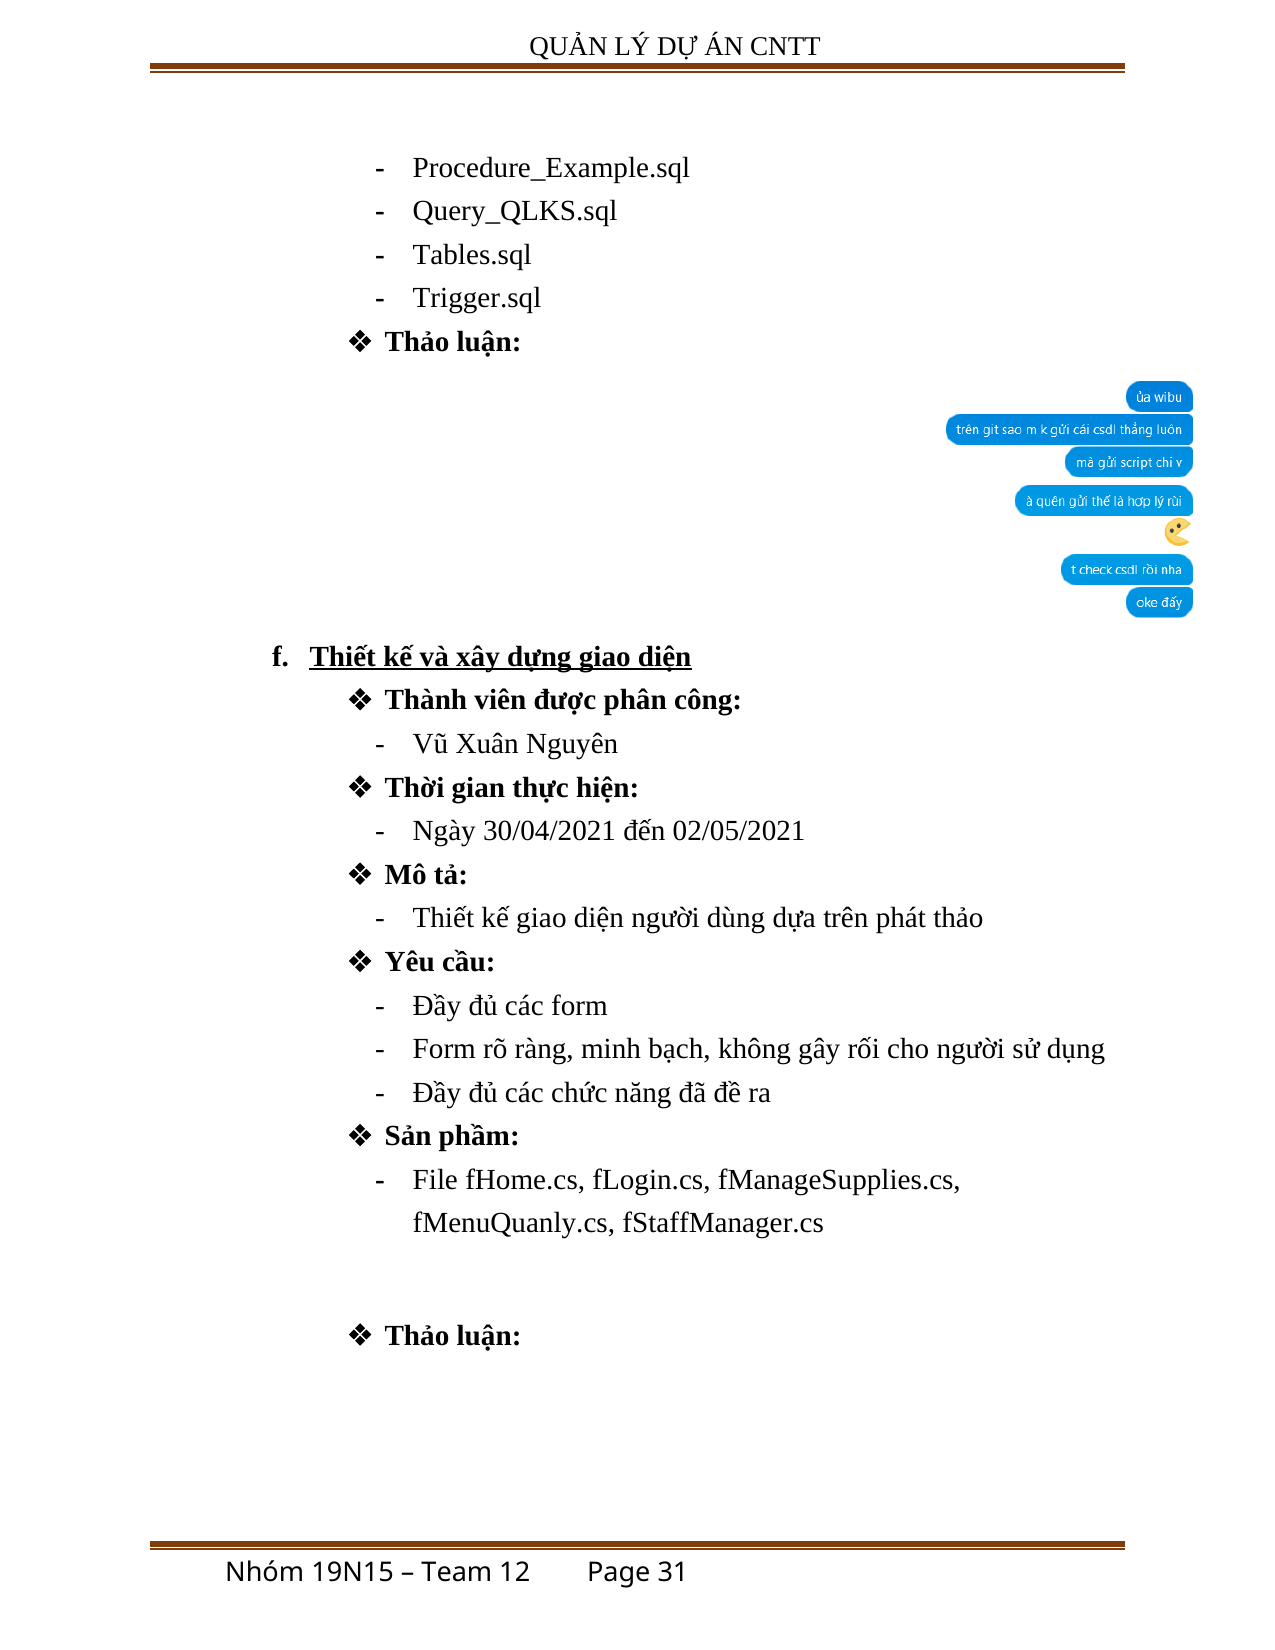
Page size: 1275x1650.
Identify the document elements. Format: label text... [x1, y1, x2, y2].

list Trigger.sql [375, 281, 1125, 314]
list Tables.sql [375, 237, 1125, 271]
list Query_QLKS.sql [375, 193, 1125, 227]
list Thiết kế và xây dựng giao diện [272, 639, 1125, 672]
list Thời gian thực hiện: [347, 770, 1125, 803]
list Thảo luận: [347, 324, 1125, 358]
list Vũ Xuân Nguyên [375, 726, 1125, 760]
list Thảo luận: [347, 1318, 1125, 1351]
list Form rõ ràng, minh bạch, không gây rối cho người sử dụng [375, 1031, 1125, 1065]
list Procedure_Example.sql [375, 150, 1125, 183]
list Đầy đủ các form [375, 988, 1125, 1021]
list Yêu cầu: [347, 944, 1125, 978]
list File fHome.cs, fLogin.cs, fManageSupplies.cs, fMenuQuanly.cs, fStaffManager.cs [375, 1162, 1125, 1239]
list Thành viên được phân công: [347, 682, 1125, 716]
picture [225, 380, 1200, 618]
list Thiết kế giao diện người dùng dựa trên phát thảo [375, 901, 1125, 934]
list Đầy đủ các chức năng đã đề ra [375, 1075, 1125, 1108]
list Ngày 30/04/2021 đến 02/05/2021 [375, 813, 1125, 847]
list Sản phầm: [347, 1118, 1125, 1152]
list Mô tả: [347, 857, 1125, 891]
